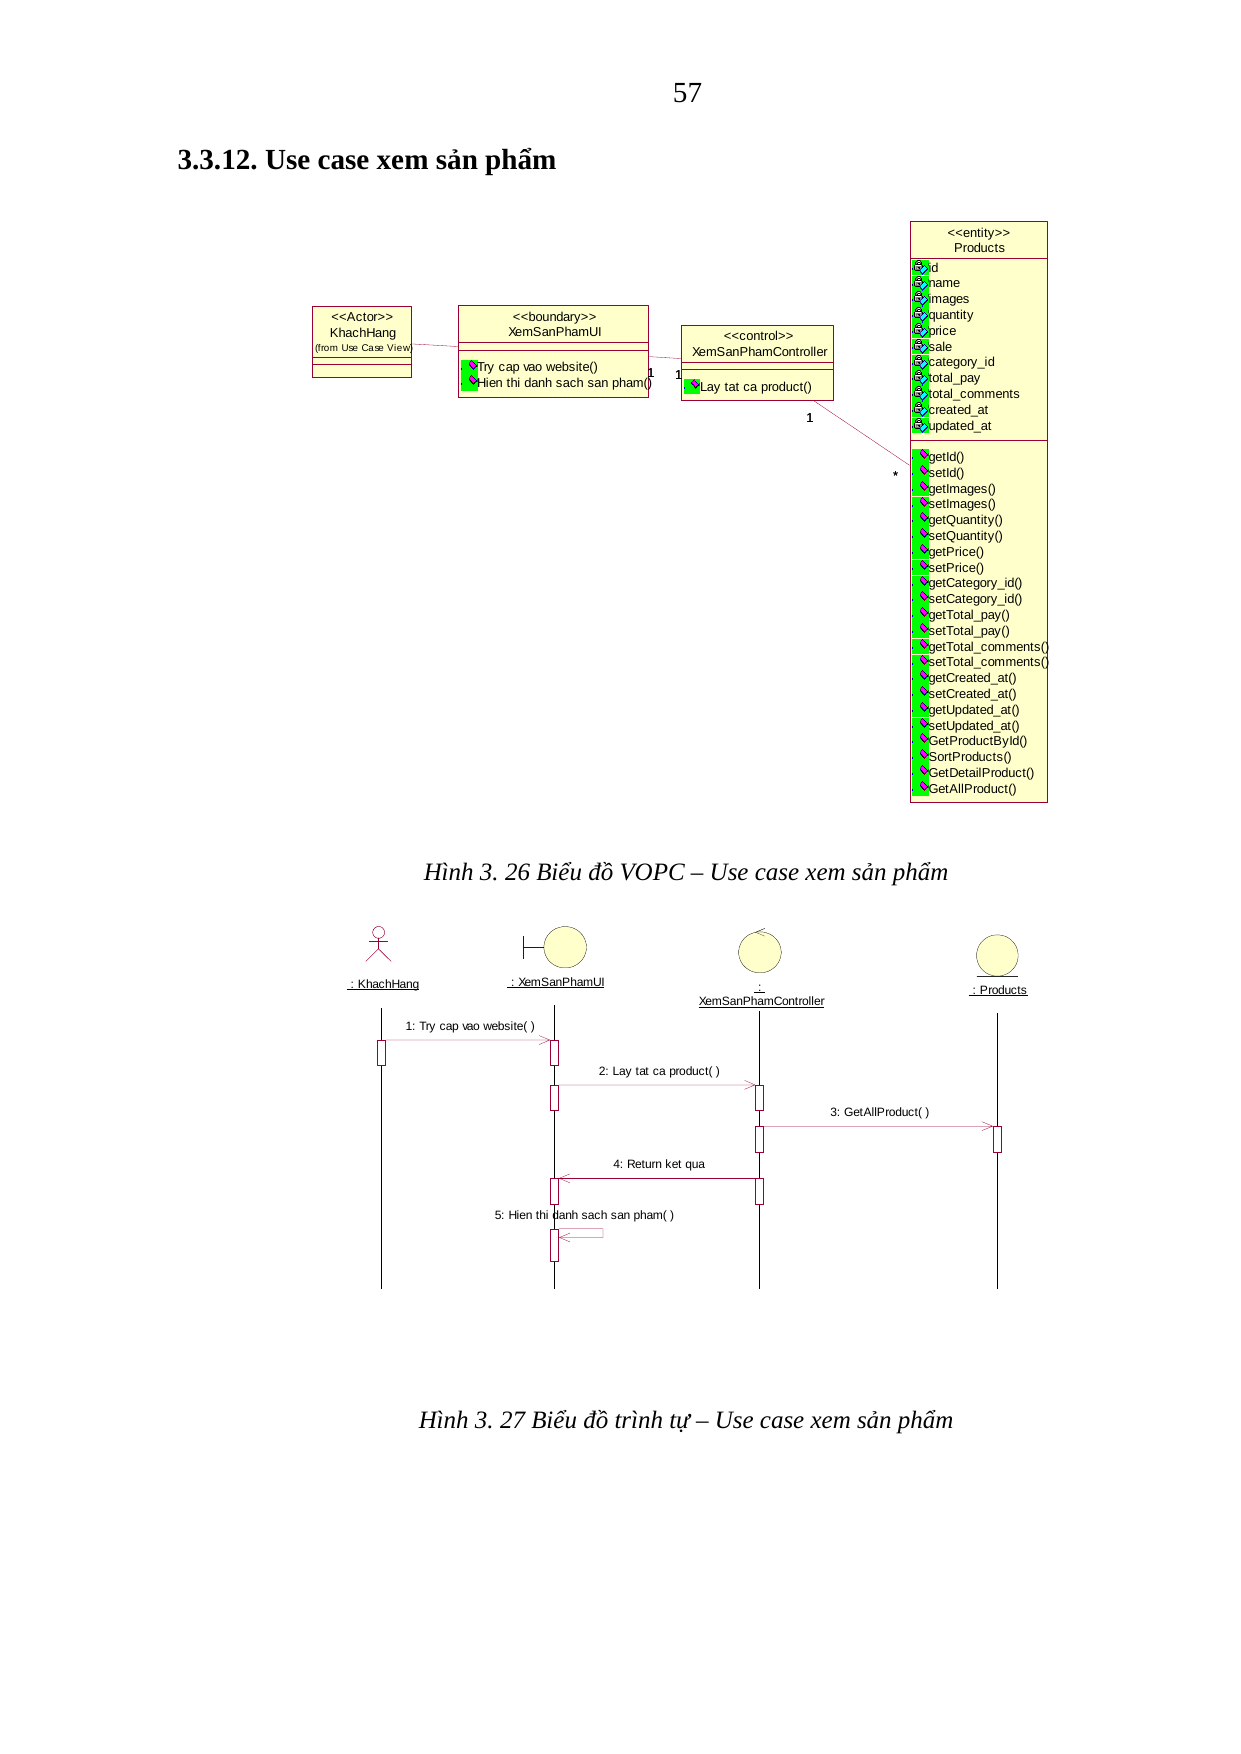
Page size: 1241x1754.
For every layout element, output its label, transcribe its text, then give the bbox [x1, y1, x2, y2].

text Hình 3. 27 Biểu đồ trình tự – Use case xem sản phẩm [177, 1405, 1122, 1434]
subtitle 3.3.12. Use case xem sản phẩm [177, 142, 1122, 176]
text Hình 3. 26 Biểu đồ VOPC – Use case xem sản phẩm [177, 857, 1122, 886]
